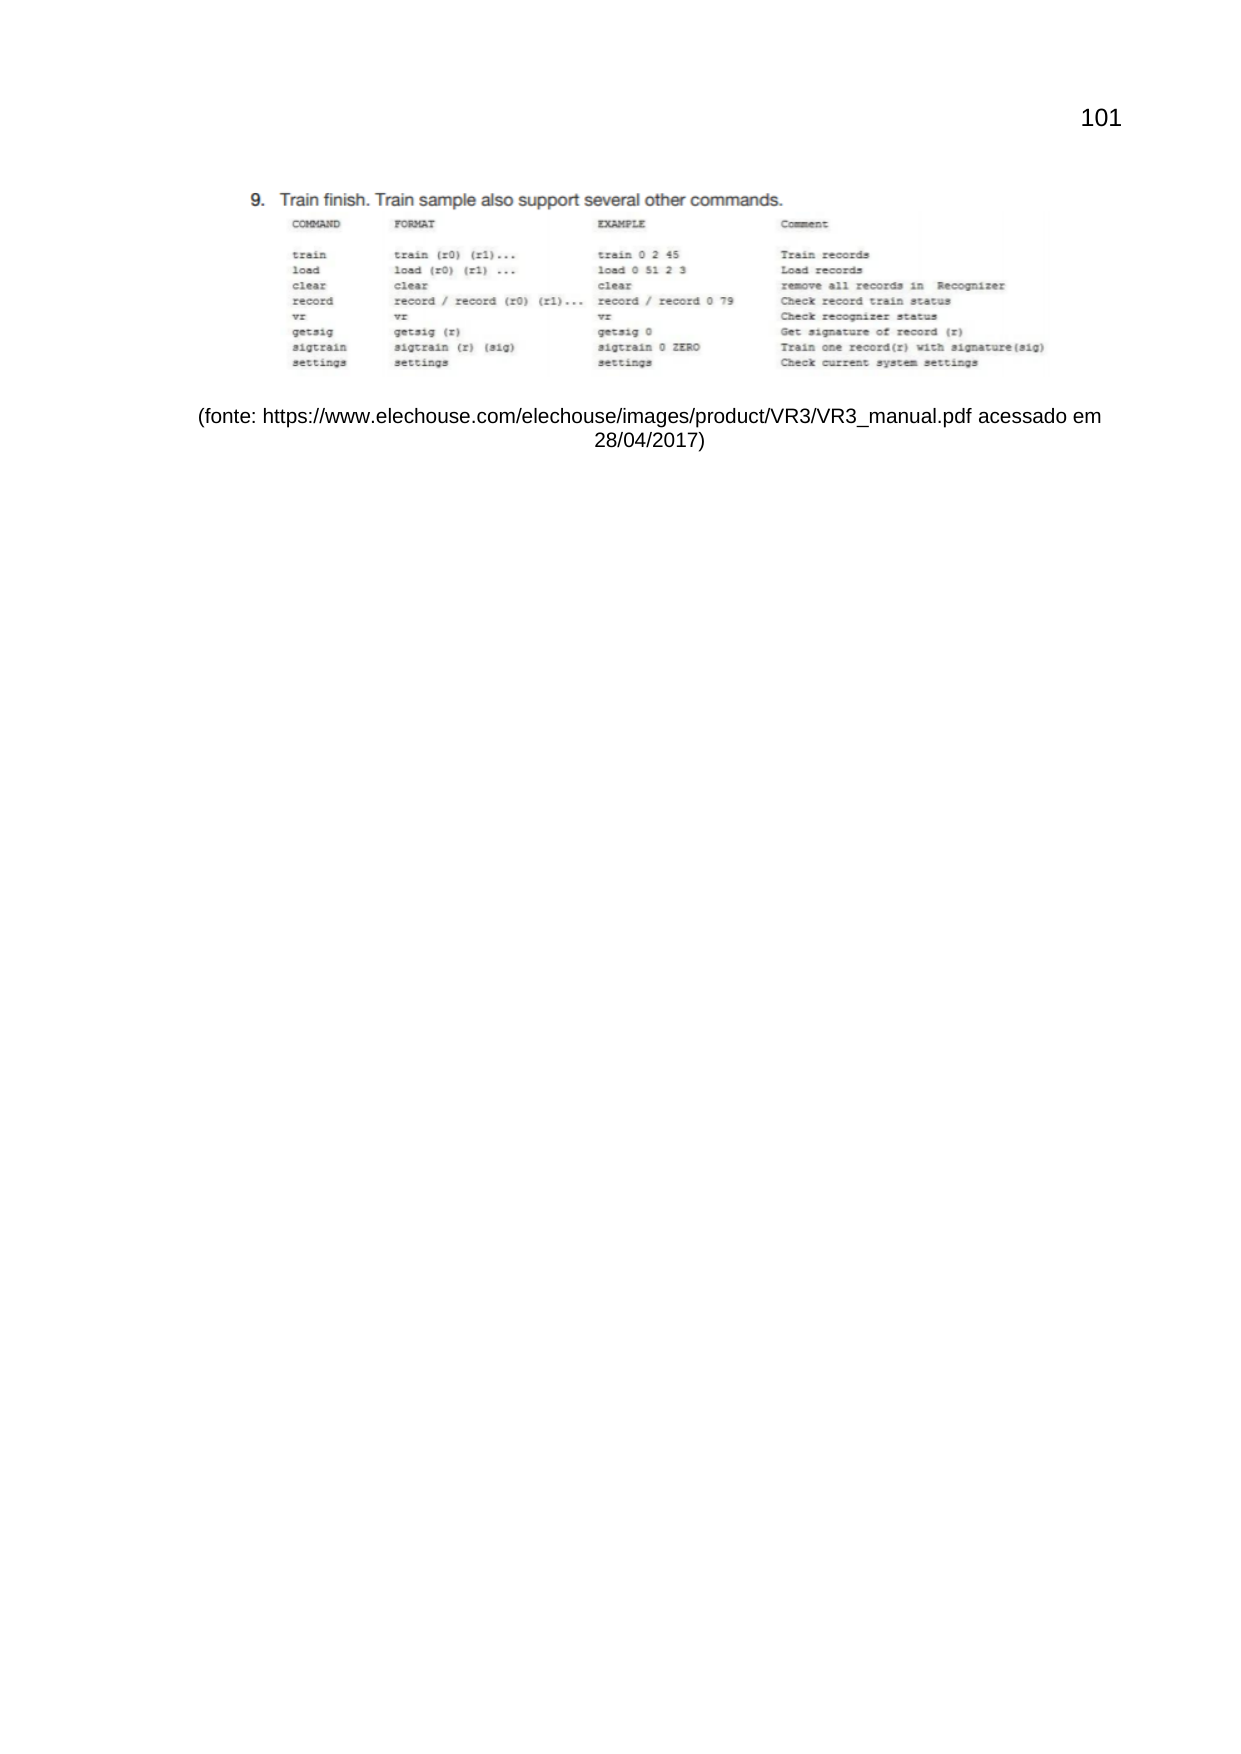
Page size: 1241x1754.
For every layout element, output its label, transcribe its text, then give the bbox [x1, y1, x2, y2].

text (fonte: https://www.elechouse.com/elechouse/images/product/VR3/VR3_manual.pdf acessado em 28/04/2017) [177, 404, 1122, 452]
picture [244, 177, 1055, 390]
